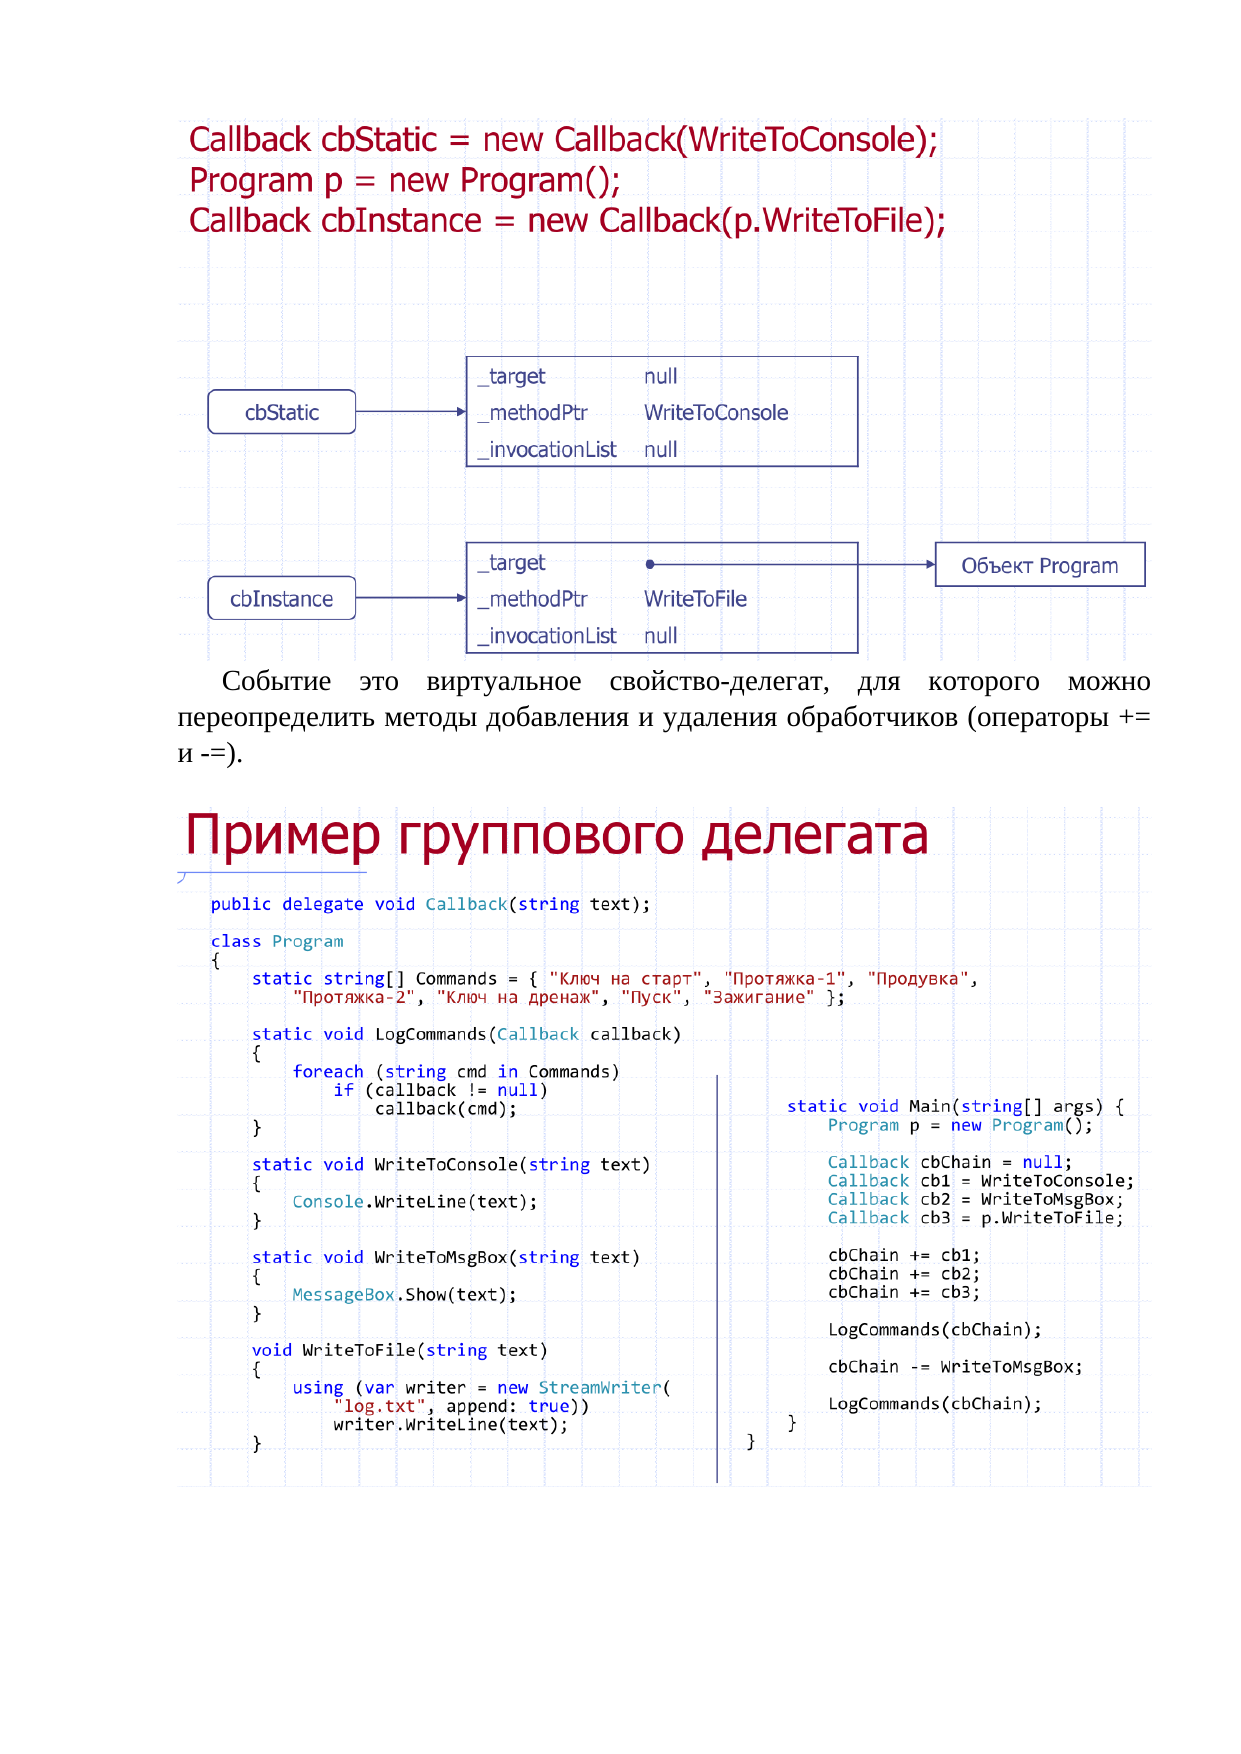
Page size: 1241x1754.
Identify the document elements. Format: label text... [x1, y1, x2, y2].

picture [177, 807, 1152, 1487]
text Событие это виртуальное свойство-делегат, для которого можно переопределить методы добавления и удаления обработчиков (операторы += и -=). [177, 663, 1152, 768]
picture [177, 118, 1152, 661]
